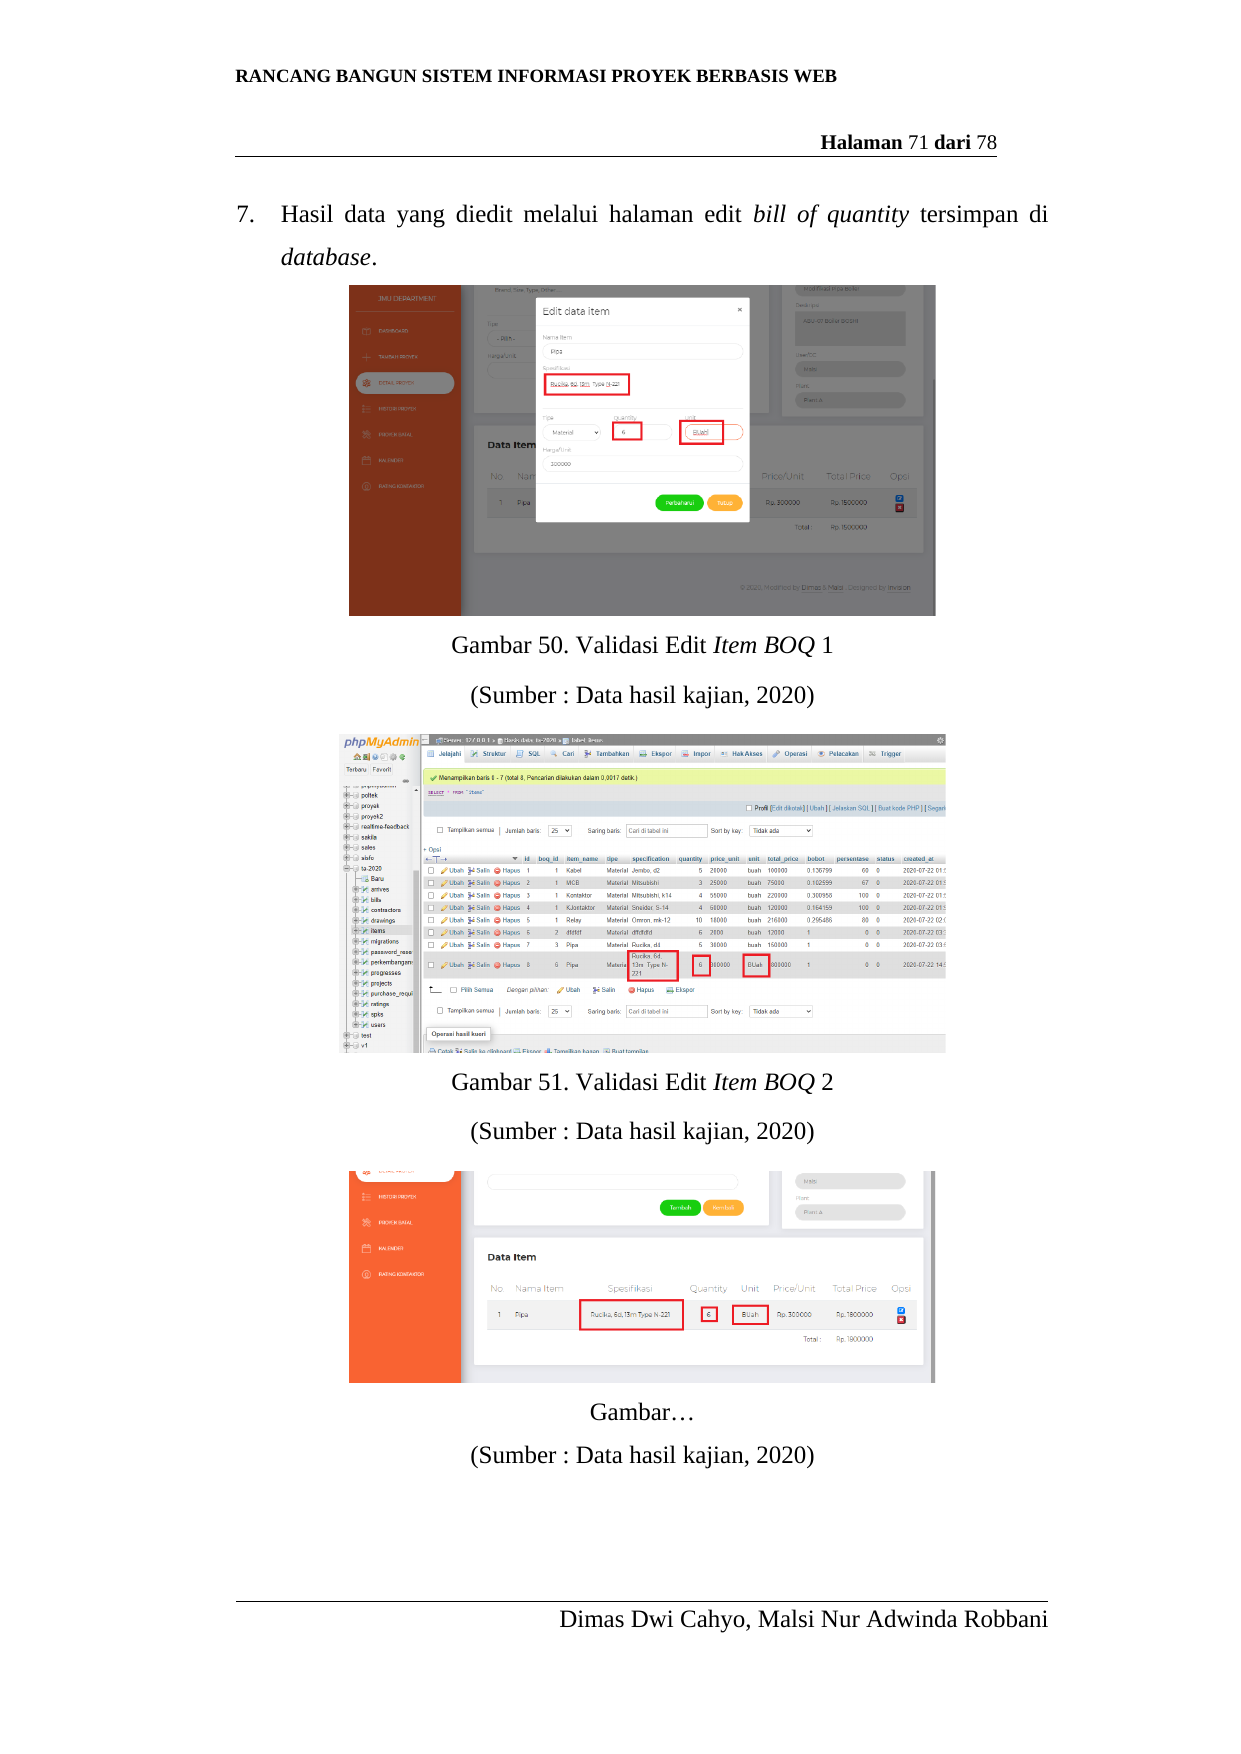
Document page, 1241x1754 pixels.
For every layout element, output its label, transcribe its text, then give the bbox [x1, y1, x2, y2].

text (Sumber : Data hasil kajian, 2020) [236, 680, 1048, 708]
picture [349, 285, 936, 616]
picture [349, 1171, 936, 1383]
picture [339, 734, 946, 1053]
list Hasil data yang diedit melalui halaman edit bill of quantity tersimpan di database. [236, 199, 1048, 271]
text (Sumber : Data hasil kajian, 2020) [236, 1440, 1048, 1469]
text (Sumber : Data hasil kajian, 2020) [236, 1116, 1048, 1145]
text Gambar… [236, 1397, 1048, 1426]
